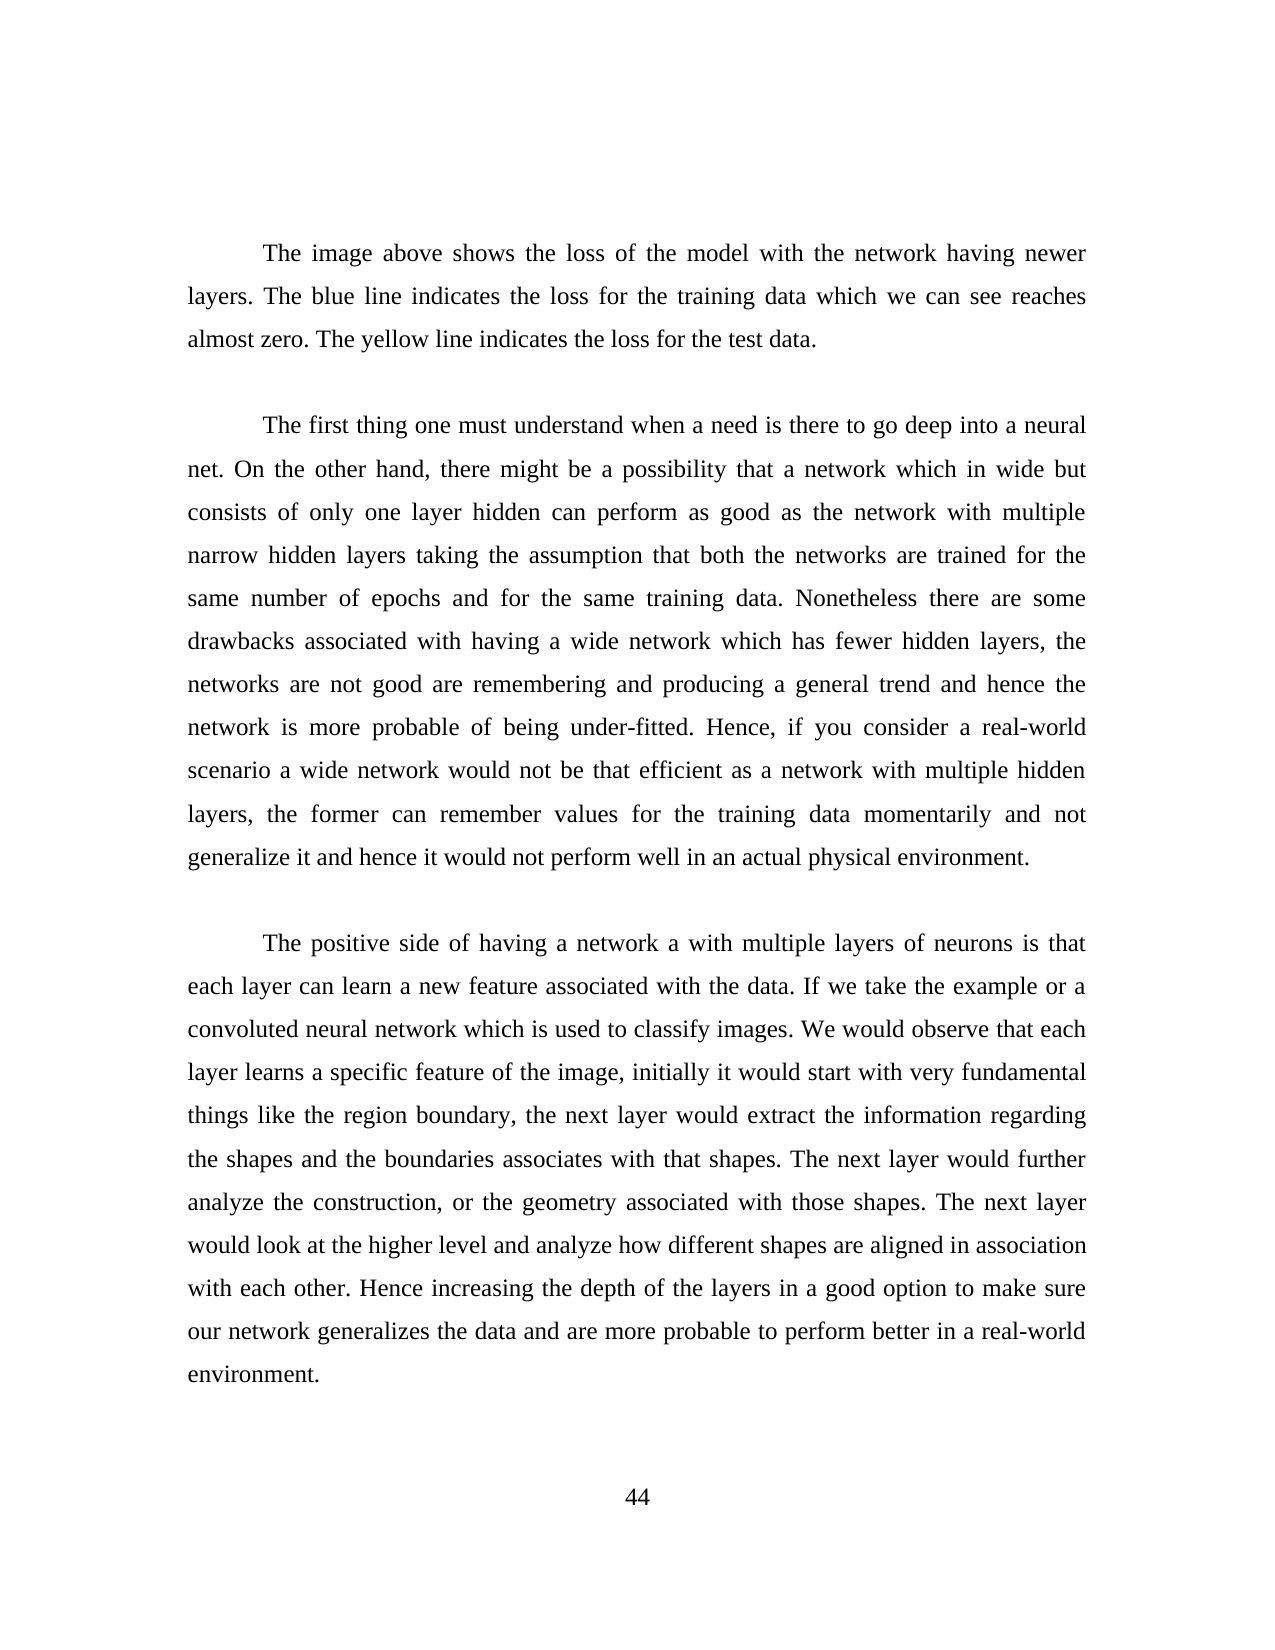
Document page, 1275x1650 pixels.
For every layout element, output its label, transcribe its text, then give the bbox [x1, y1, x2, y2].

text The first thing one must understand when a need is there to go deep into a neural net. On the other hand, there might be a possibility that a network which in wide but consists of only one layer hidden can perform as good as the network with multiple narrow hidden layers taking the assumption that both the networks are trained for the same number of epochs and for the same training data. Nonetheless there are some drawbacks associated with having a wide network which has fewer hidden layers, the networks are not good are remembering and producing a general trend and hence the network is more probable of being under-fitted. Hence, if you consider a real-world scenario a wide network would not be that efficient as a network with multiple hidden layers, the former can remember values for the training data momentarily and not generalize it and hence it would not perform well in an actual physical environment. [187, 411, 1087, 871]
text The image above shows the loss of the model with the network having newer layers. The blue line indicates the loss for the training data which we can see reaches almost zero. The yellow line indicates the loss for the test data. [187, 238, 1087, 353]
text The positive side of having a network a with multiple layers of neurons is that each layer can learn a new feature associated with the data. If we take the example or a convoluted neural network which is used to classify images. We would observe that each layer learns a specific feature of the image, initially it would start with very fundamental things like the region boundary, the next layer would extract the information regarding the shapes and the boundaries associates with that shapes. The next layer would further analyze the construction, or the geometry associated with those shapes. The next layer would look at the higher level and analyze how different shapes are aligned in association with each other. Hence increasing the depth of the layers in a good option to make sure our network generalizes the data and are more probable to perform better in a real-world environment. [187, 928, 1087, 1388]
